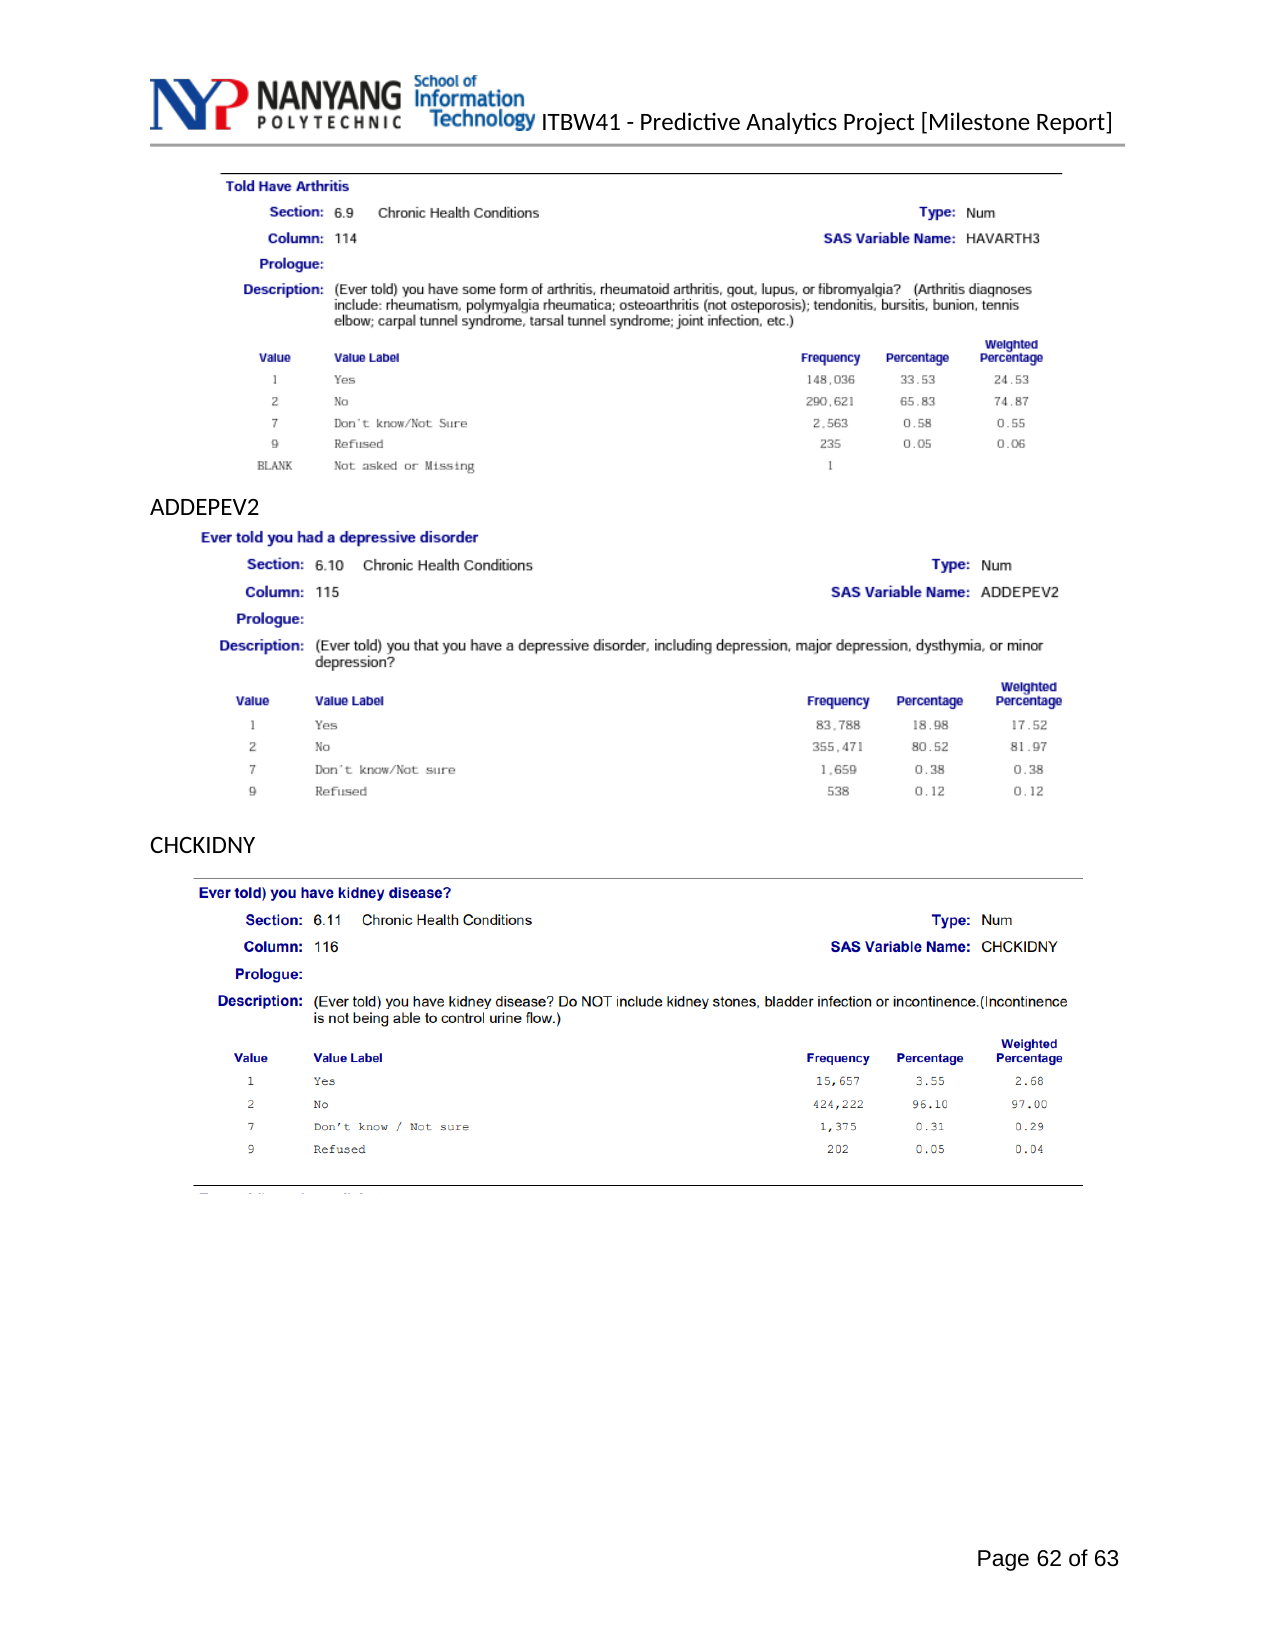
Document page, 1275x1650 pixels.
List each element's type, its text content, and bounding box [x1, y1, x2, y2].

picture [182, 526, 1093, 817]
text ADDEPEV2 [150, 491, 1125, 522]
picture [203, 173, 1072, 488]
picture [150, 75, 536, 131]
picture [179, 864, 1096, 1194]
text CHCKIDNY [150, 829, 1125, 860]
